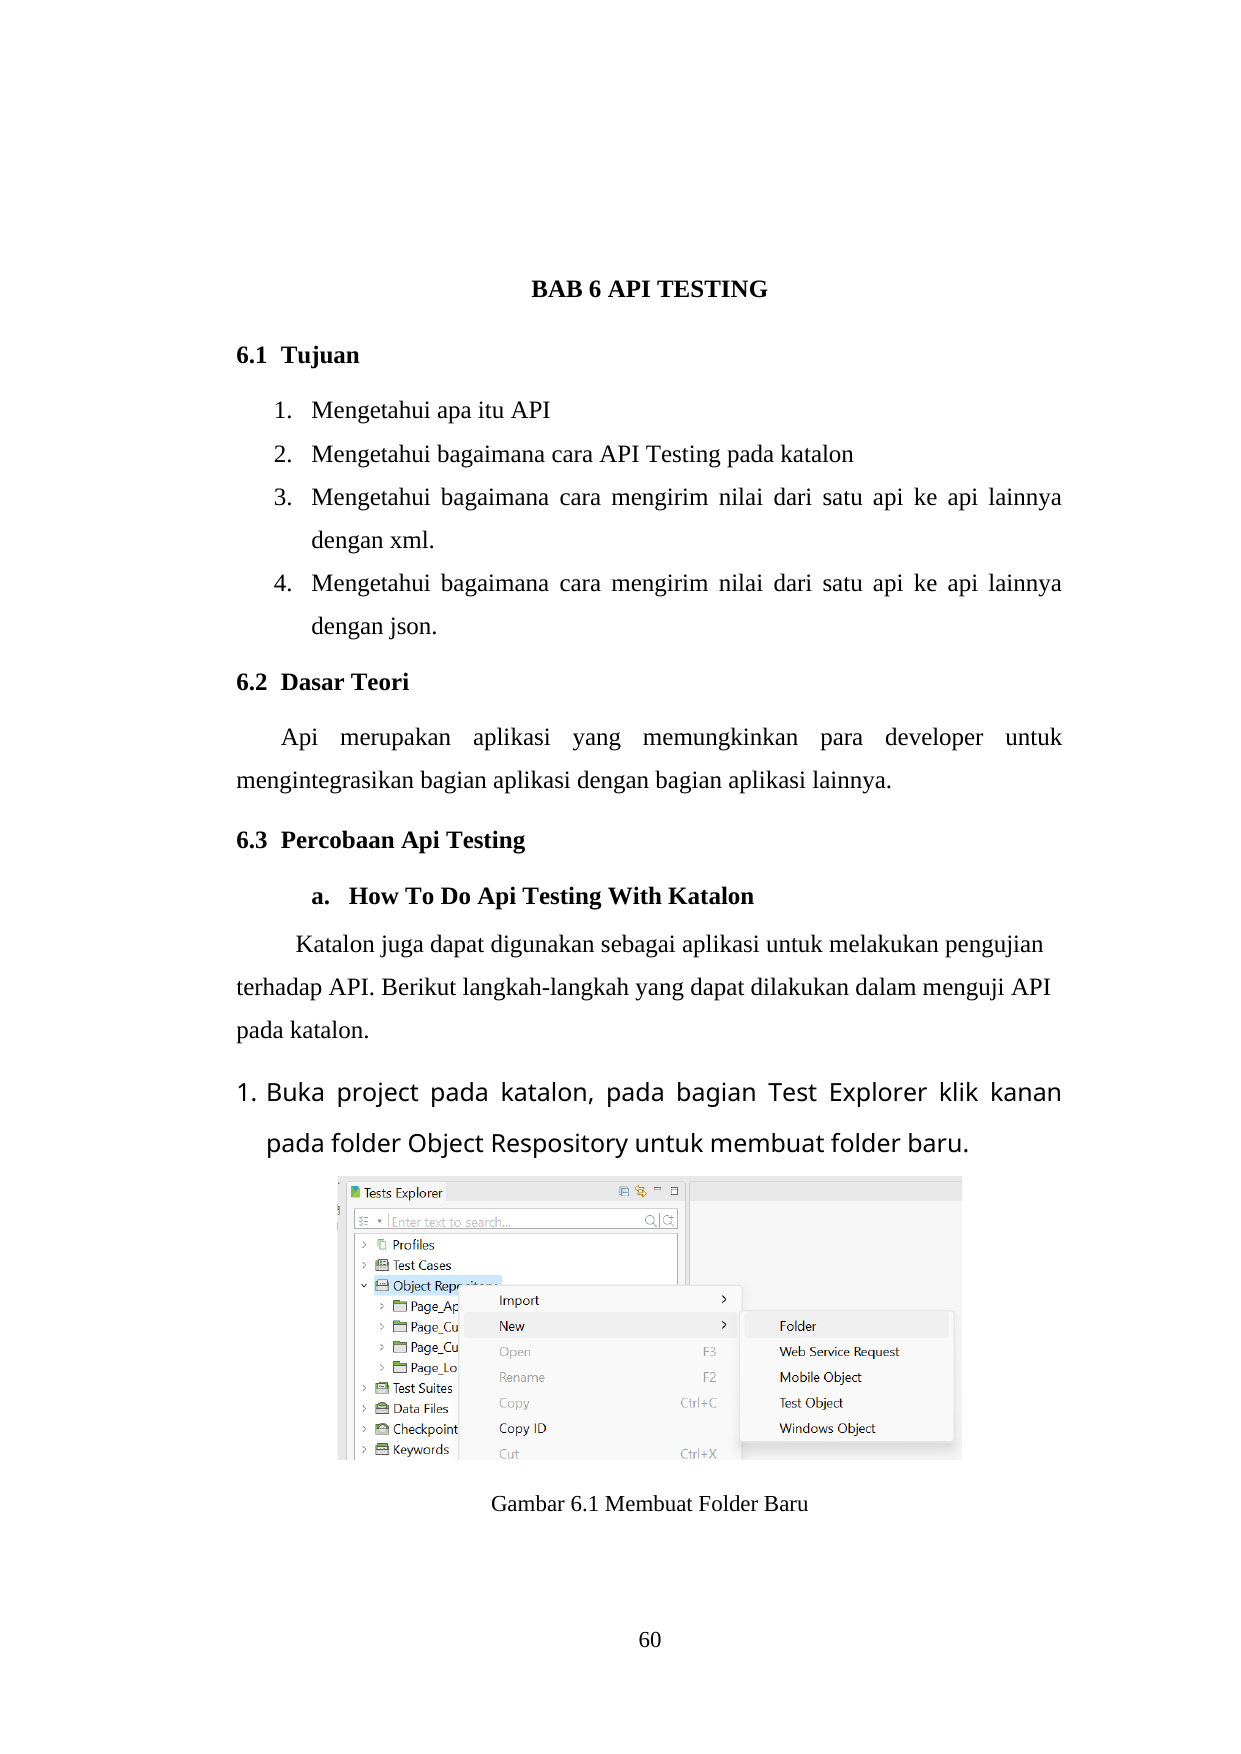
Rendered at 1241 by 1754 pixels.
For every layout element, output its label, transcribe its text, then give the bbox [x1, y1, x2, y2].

subtitle Tujuan [236, 340, 1051, 369]
list Mengetahui bagaimana cara mengirim nilai dari satu api ke api lainnya dengan xml. [274, 482, 1063, 554]
list How To Do Api Testing With Katalon [311, 881, 1063, 910]
subtitle API TESTING [236, 274, 1063, 302]
text Gambar . Membuat Folder Baru [236, 1490, 1063, 1517]
list Mengetahui apa itu API [274, 396, 1063, 424]
picture [337, 1176, 962, 1460]
subtitle Dasar Teori [236, 667, 1051, 696]
text Api merupakan aplikasi yang memungkinkan para developer untuk mengintegrasikan bagian aplikasi dengan bagian aplikasi lainnya. [236, 722, 1063, 794]
text Katalon juga dapat digunakan sebagai aplikasi untuk melakukan pengujian terhadap API. Berikut langkah-langkah yang dapat dilakukan dalam menguji API pada katalon. [236, 929, 1063, 1044]
list Mengetahui bagaimana cara mengirim nilai dari satu api ke api lainnya dengan json. [274, 568, 1063, 640]
subtitle Percobaan Api Testing [236, 825, 1051, 854]
list Buka project pada katalon, pada bagian Test Explorer klik kanan pada folder Object Respository untuk membuat folder baru. [236, 1075, 1063, 1160]
list Mengetahui bagaimana cara API Testing pada katalon [274, 439, 1063, 467]
